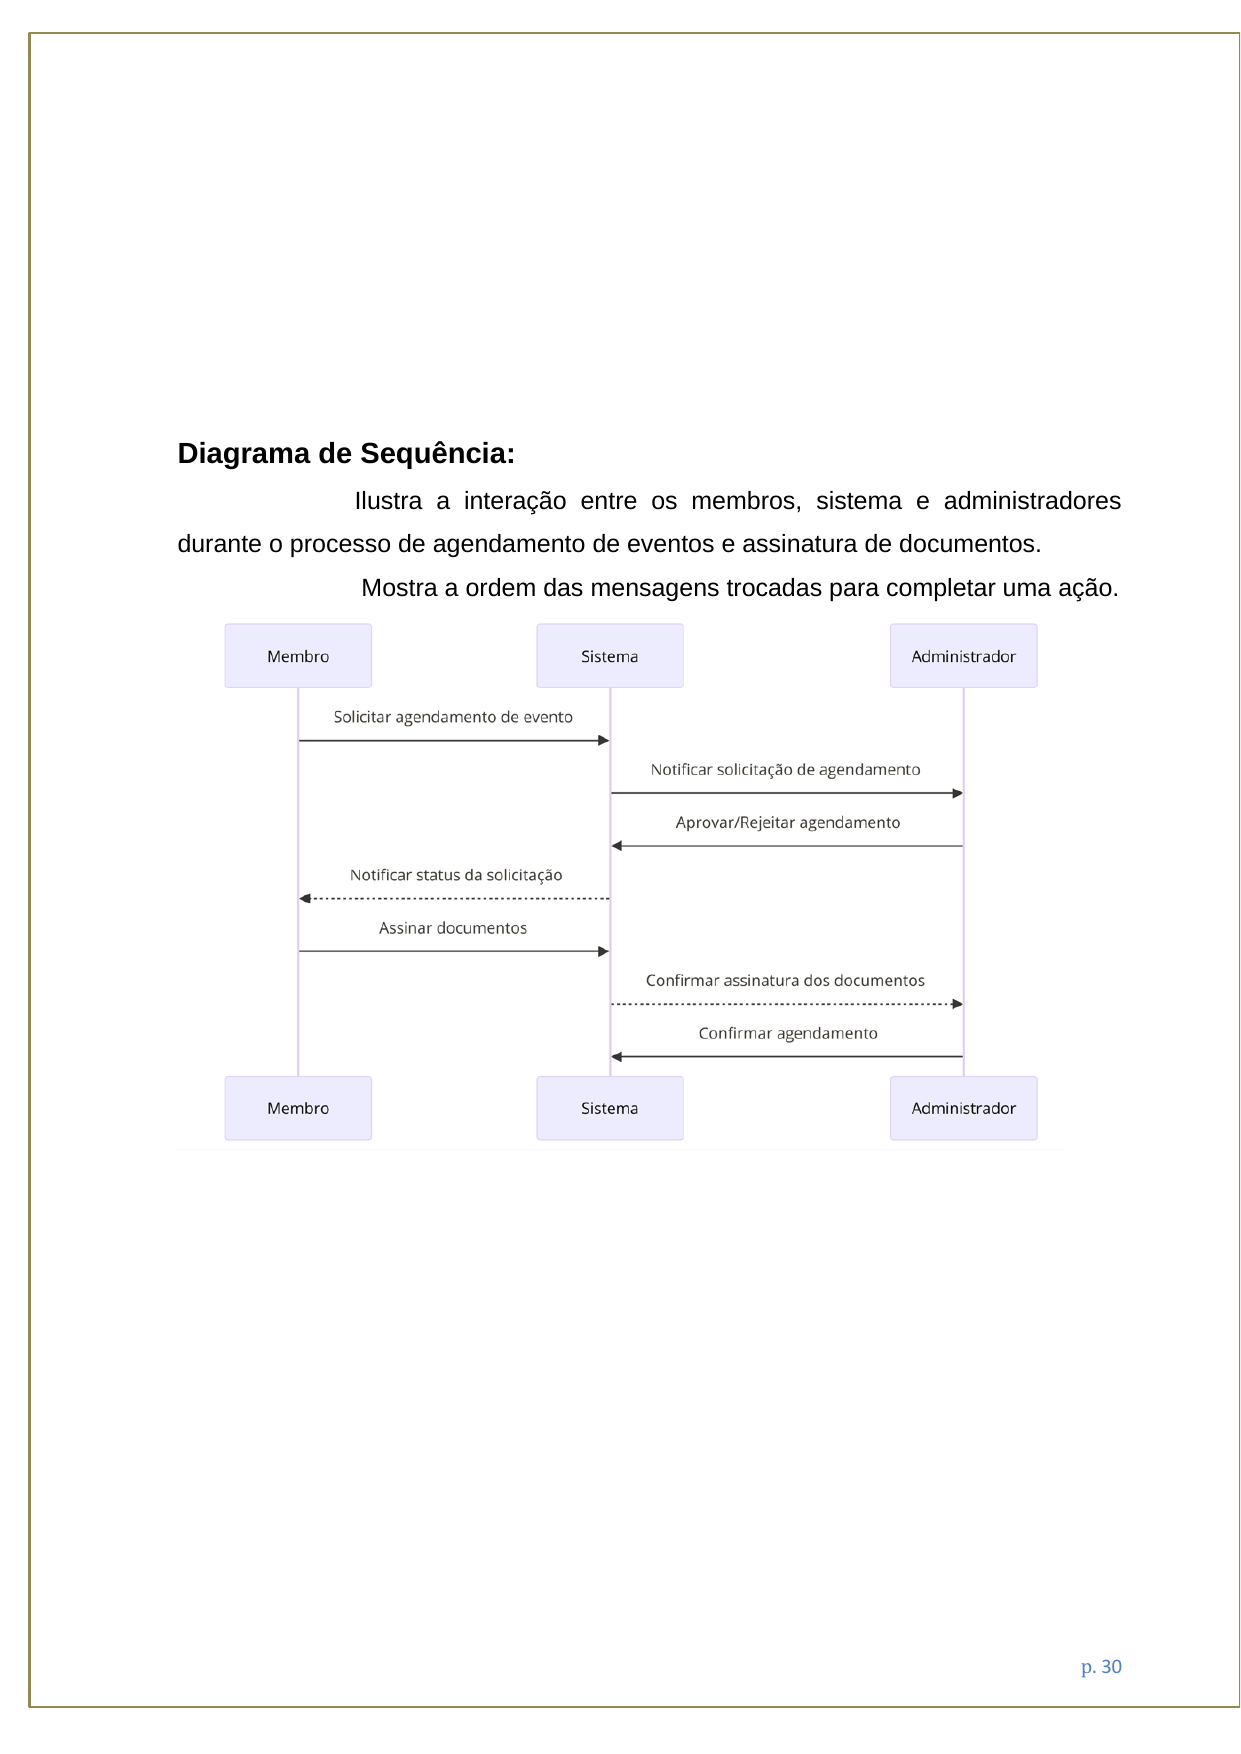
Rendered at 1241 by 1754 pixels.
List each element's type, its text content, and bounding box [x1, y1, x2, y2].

text Diagrama de Sequência: [177, 436, 1122, 469]
text Mostra a ordem das mensagens trocadas para completar uma ação. [177, 572, 1122, 601]
text Ilustra a interação entre os membros, sistema e administradores durante o processo de agendamento de eventos e assinatura de documentos. [177, 486, 1122, 558]
picture [177, 615, 1064, 1150]
